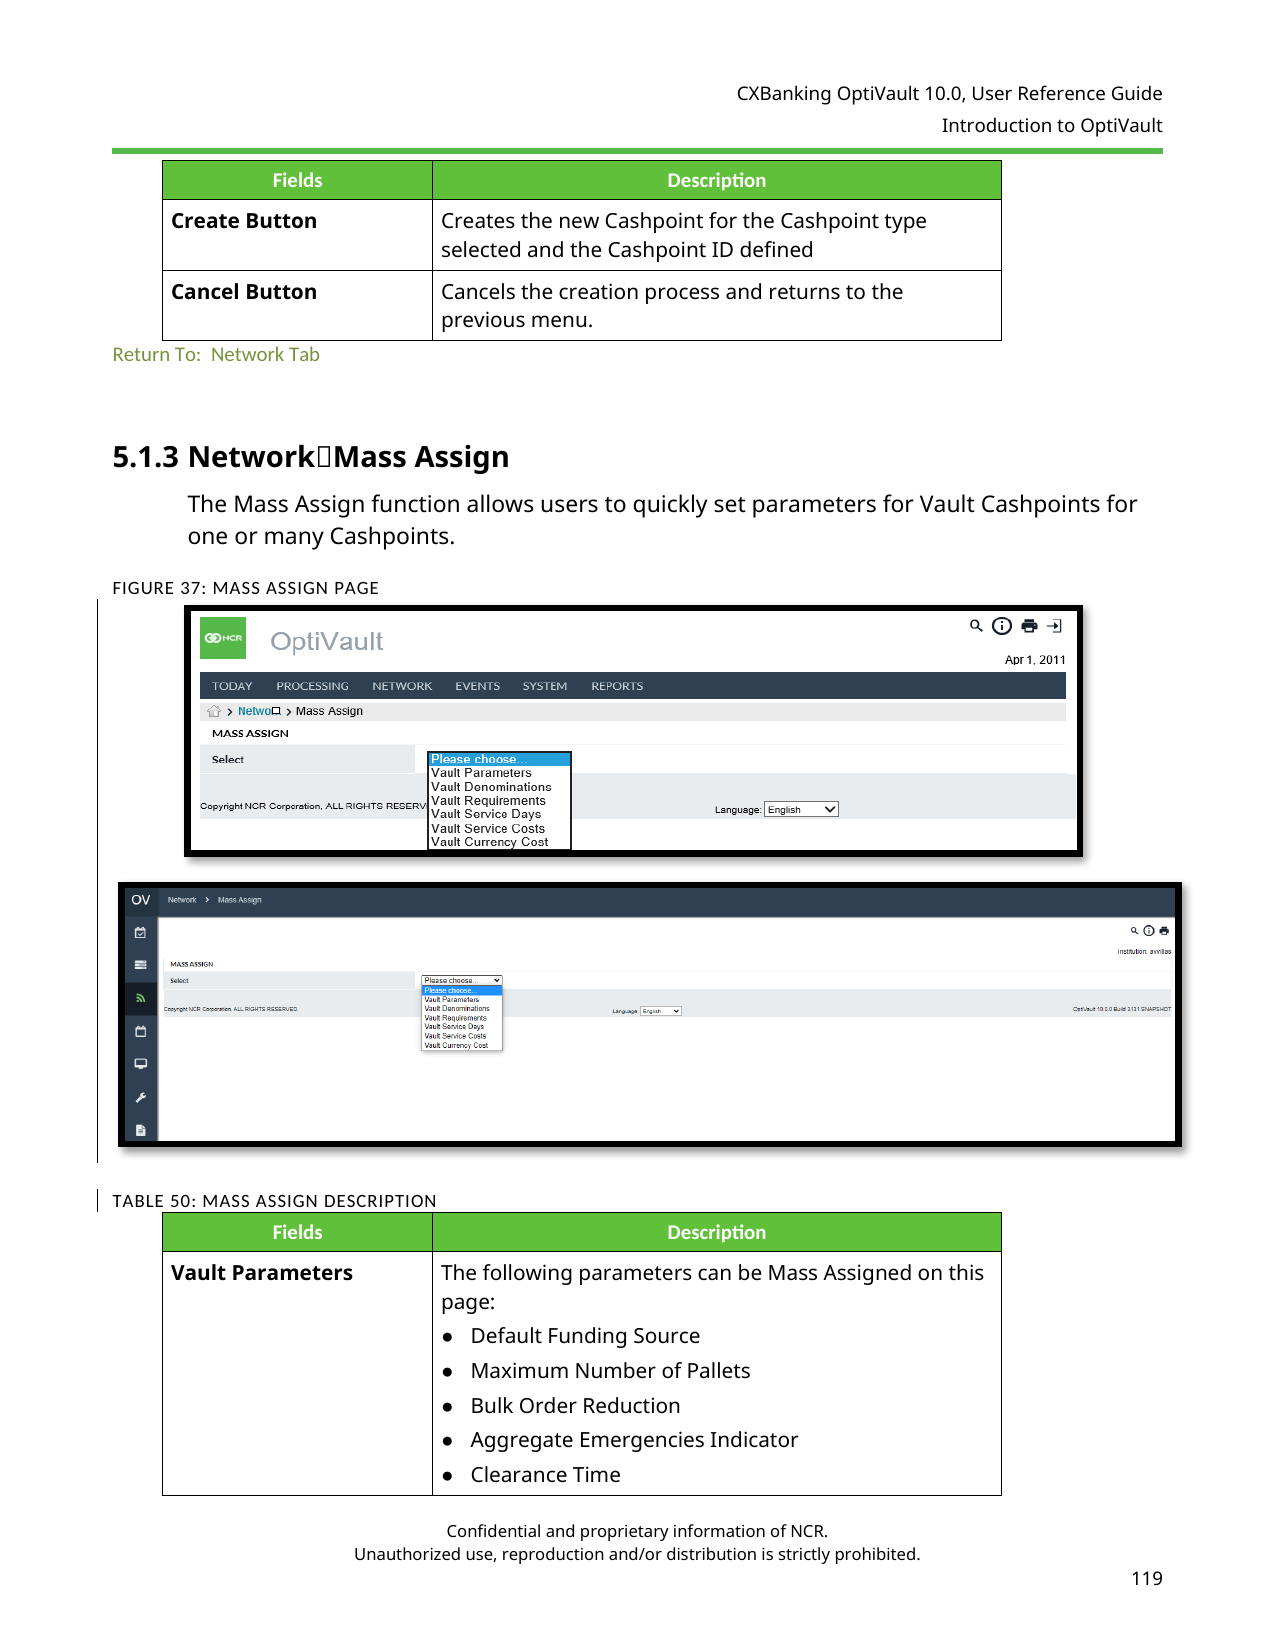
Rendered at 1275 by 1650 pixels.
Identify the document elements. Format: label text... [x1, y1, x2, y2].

table_cell Cancels the creation process and returns to the previous menu. [433, 271, 1001, 340]
picture [125, 888, 1175, 1141]
table_header Description [433, 1213, 1001, 1251]
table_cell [433, 1252, 1001, 1495]
table_cell Vault Parameters [163, 1252, 432, 1495]
subtitle NetworkMass Assign [112, 436, 1163, 476]
text Return To: Network Tab [112, 341, 1163, 367]
table_header Fields [163, 1213, 432, 1251]
table_cell Create Button [163, 200, 432, 270]
table_header Fields [163, 161, 432, 199]
table_cell Creates the new Cashpoint for the Cashpoint type selected and the Cashpoint ID defined [433, 200, 1001, 270]
text The Mass Assign function allows users to quickly set parameters for Vault Cashpoints for one or many Cashpoints. [187, 488, 1163, 551]
picture [191, 611, 1077, 850]
table_header Description [433, 161, 1001, 199]
table_cell Cancel Button [163, 271, 432, 340]
